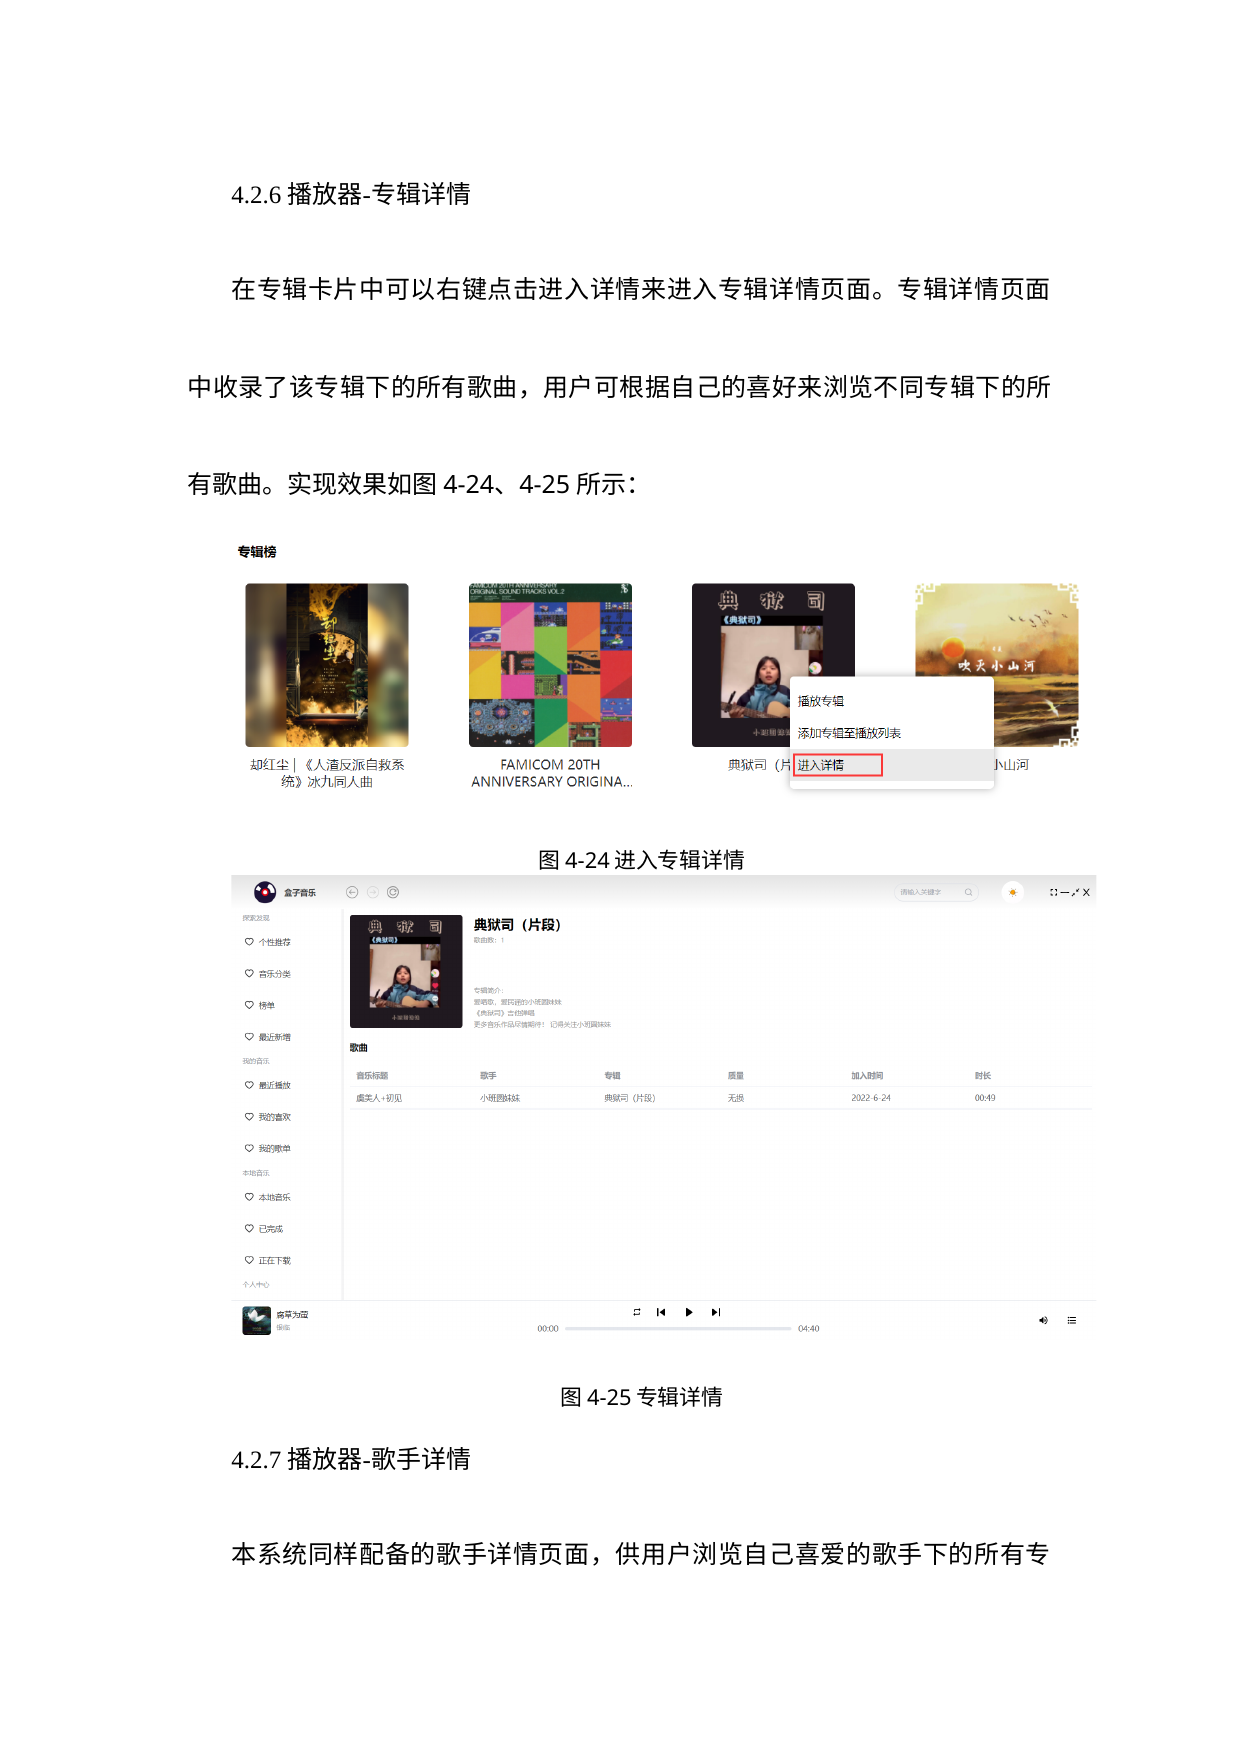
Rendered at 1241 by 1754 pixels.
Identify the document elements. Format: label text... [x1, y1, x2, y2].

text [187, 1521, 1053, 1586]
text 在专辑卡片中可以右键点击进入详情来进入专辑详情页面。专辑详情页面中收录了该专辑下的所有歌曲，用户可根据自己的喜好来浏览不同专辑下的所有歌曲。实现效果如图 4-24、4-25 所示： [187, 255, 1053, 515]
text 图4-25专辑详情 [187, 1380, 1053, 1412]
picture [231, 533, 1097, 805]
picture [231, 875, 1097, 1340]
text 4.2.6 播放器-专辑详情 [212, 160, 1028, 225]
text 图4-24进入专辑详情 [187, 843, 1053, 876]
text 4.2.7 播放器-歌手详情 [212, 1425, 1028, 1490]
